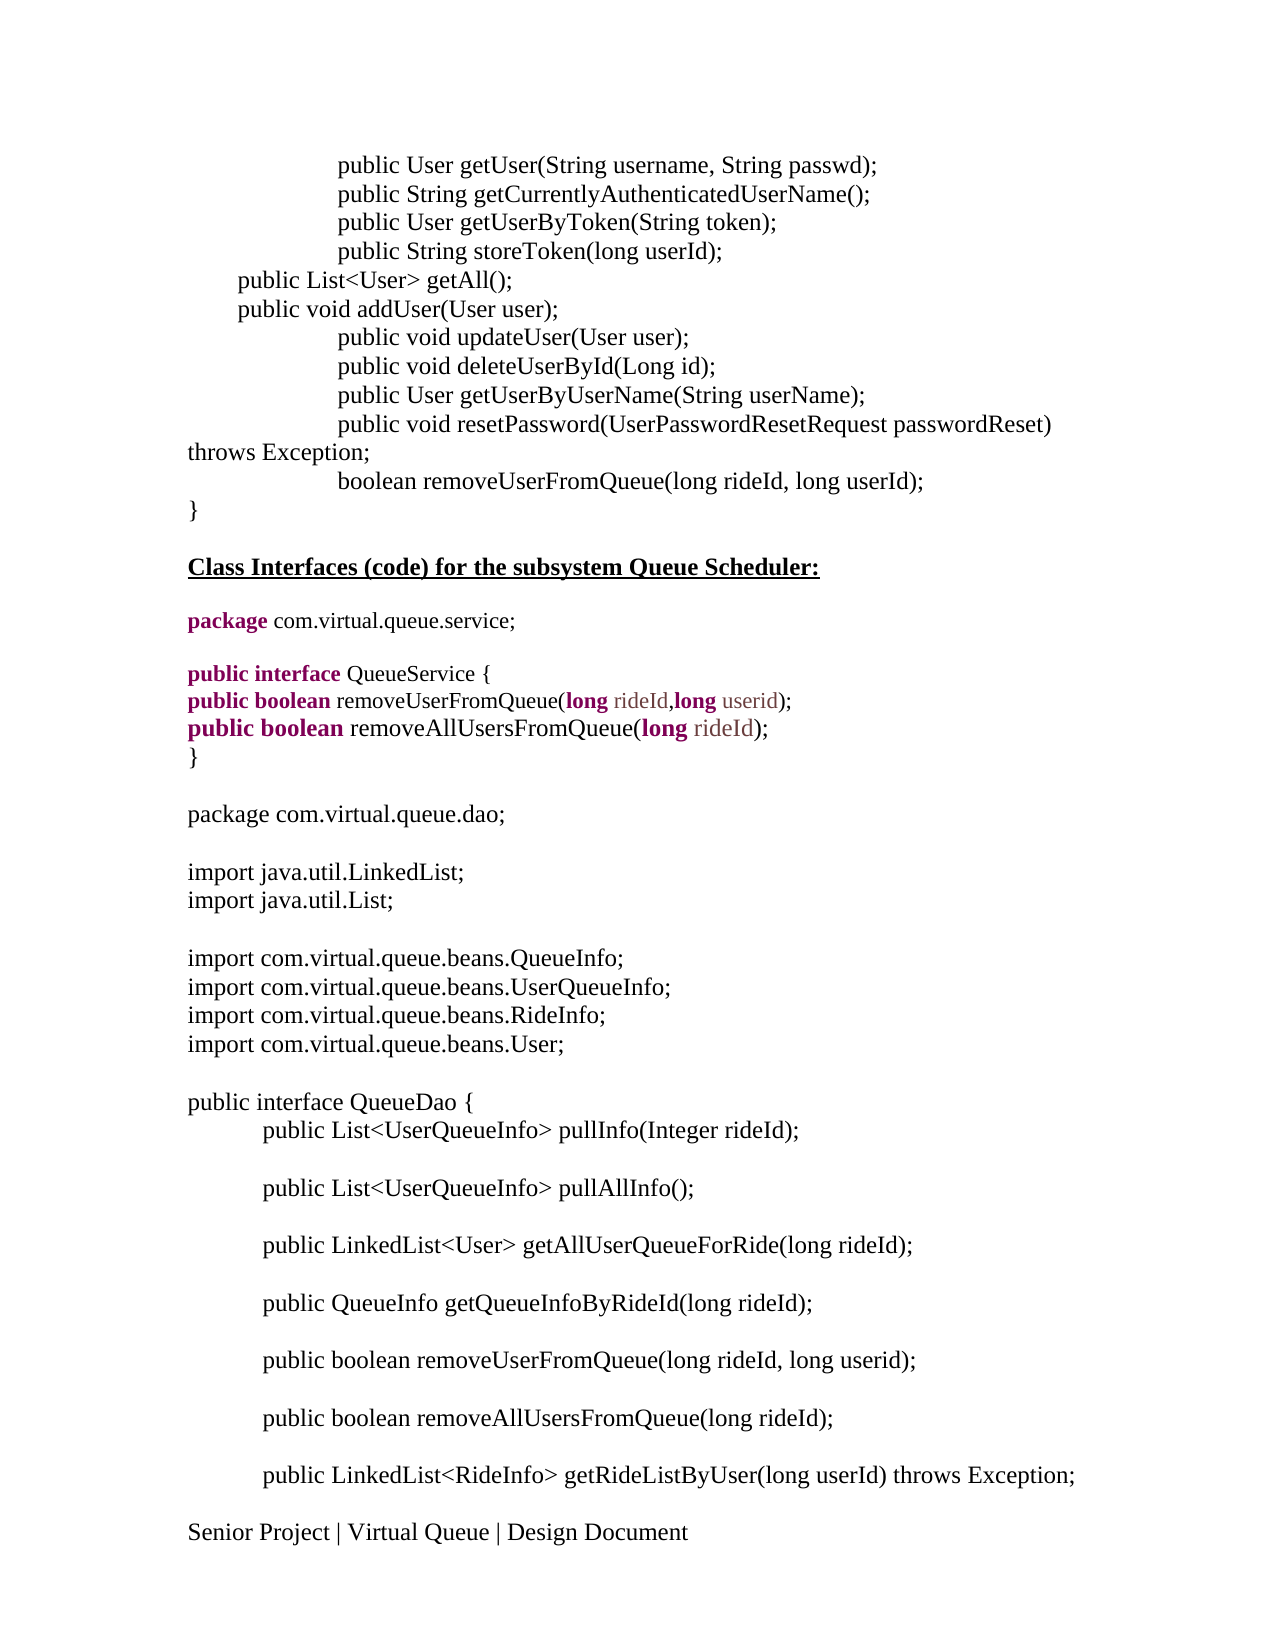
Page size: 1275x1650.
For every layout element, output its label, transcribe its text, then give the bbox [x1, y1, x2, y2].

text public List<UserQueueInfo> pullInfo(Integer rideId); [187, 1116, 1087, 1144]
text import com.virtual.queue.beans.User; [187, 1029, 1087, 1058]
text public boolean removeAllUsersFromQueue(long rideId); [187, 713, 1087, 742]
text public boolean removeUserFromQueue(long rideId,long userid); [187, 687, 1087, 713]
text public LinkedList<User> getAllUserQueueForRide(long rideId); [187, 1231, 1087, 1259]
text public String storeToken(long userId); [187, 236, 1087, 265]
text import java.util.LinkedList; [187, 857, 1087, 886]
text boolean removeUserFromQueue(long rideId, long userId); [187, 466, 1087, 495]
text public boolean removeAllUsersFromQueue(long rideId); [187, 1403, 1087, 1432]
text } [187, 495, 1087, 524]
text public interface QueueDao { [187, 1087, 1087, 1116]
text public User getUser(String username, String passwd); [187, 150, 1087, 179]
text public interface QueueService { [187, 660, 1087, 687]
text public QueueInfo getQueueInfoByRideId(long rideId); [187, 1288, 1087, 1317]
text Class Interfaces (code) for the subsystem Queue Scheduler: [187, 552, 1087, 581]
text public void resetPassword(UserPasswordResetRequest passwordReset) throws Exception; [187, 409, 1087, 466]
text import com.virtual.queue.beans.QueueInfo; [187, 943, 1087, 972]
text public void addUser(User user); [187, 294, 1087, 322]
text } [187, 742, 1087, 771]
text public List<User> getAll(); [187, 265, 1087, 294]
text import com.virtual.queue.beans.RideInfo; [187, 1001, 1087, 1029]
text import java.util.List; [187, 886, 1087, 914]
text public String getCurrentlyAuthenticatedUserName(); [187, 179, 1087, 207]
text public List<UserQueueInfo> pullAllInfo(); [187, 1173, 1087, 1202]
text public LinkedList<RideInfo> getRideListByUser(long userId) throws Exception; [187, 1461, 1087, 1489]
text import com.virtual.queue.beans.UserQueueInfo; [187, 972, 1087, 1001]
text public boolean removeUserFromQueue(long rideId, long userid); [187, 1346, 1087, 1374]
text package com.virtual.queue.service; [187, 608, 1087, 634]
text public void updateUser(User user); [187, 322, 1087, 351]
text package com.virtual.queue.dao; [187, 799, 1087, 828]
text public void deleteUserById(Long id); [187, 351, 1087, 380]
text public User getUserByUserName(String userName); [187, 380, 1087, 409]
text public User getUserByToken(String token); [187, 207, 1087, 236]
